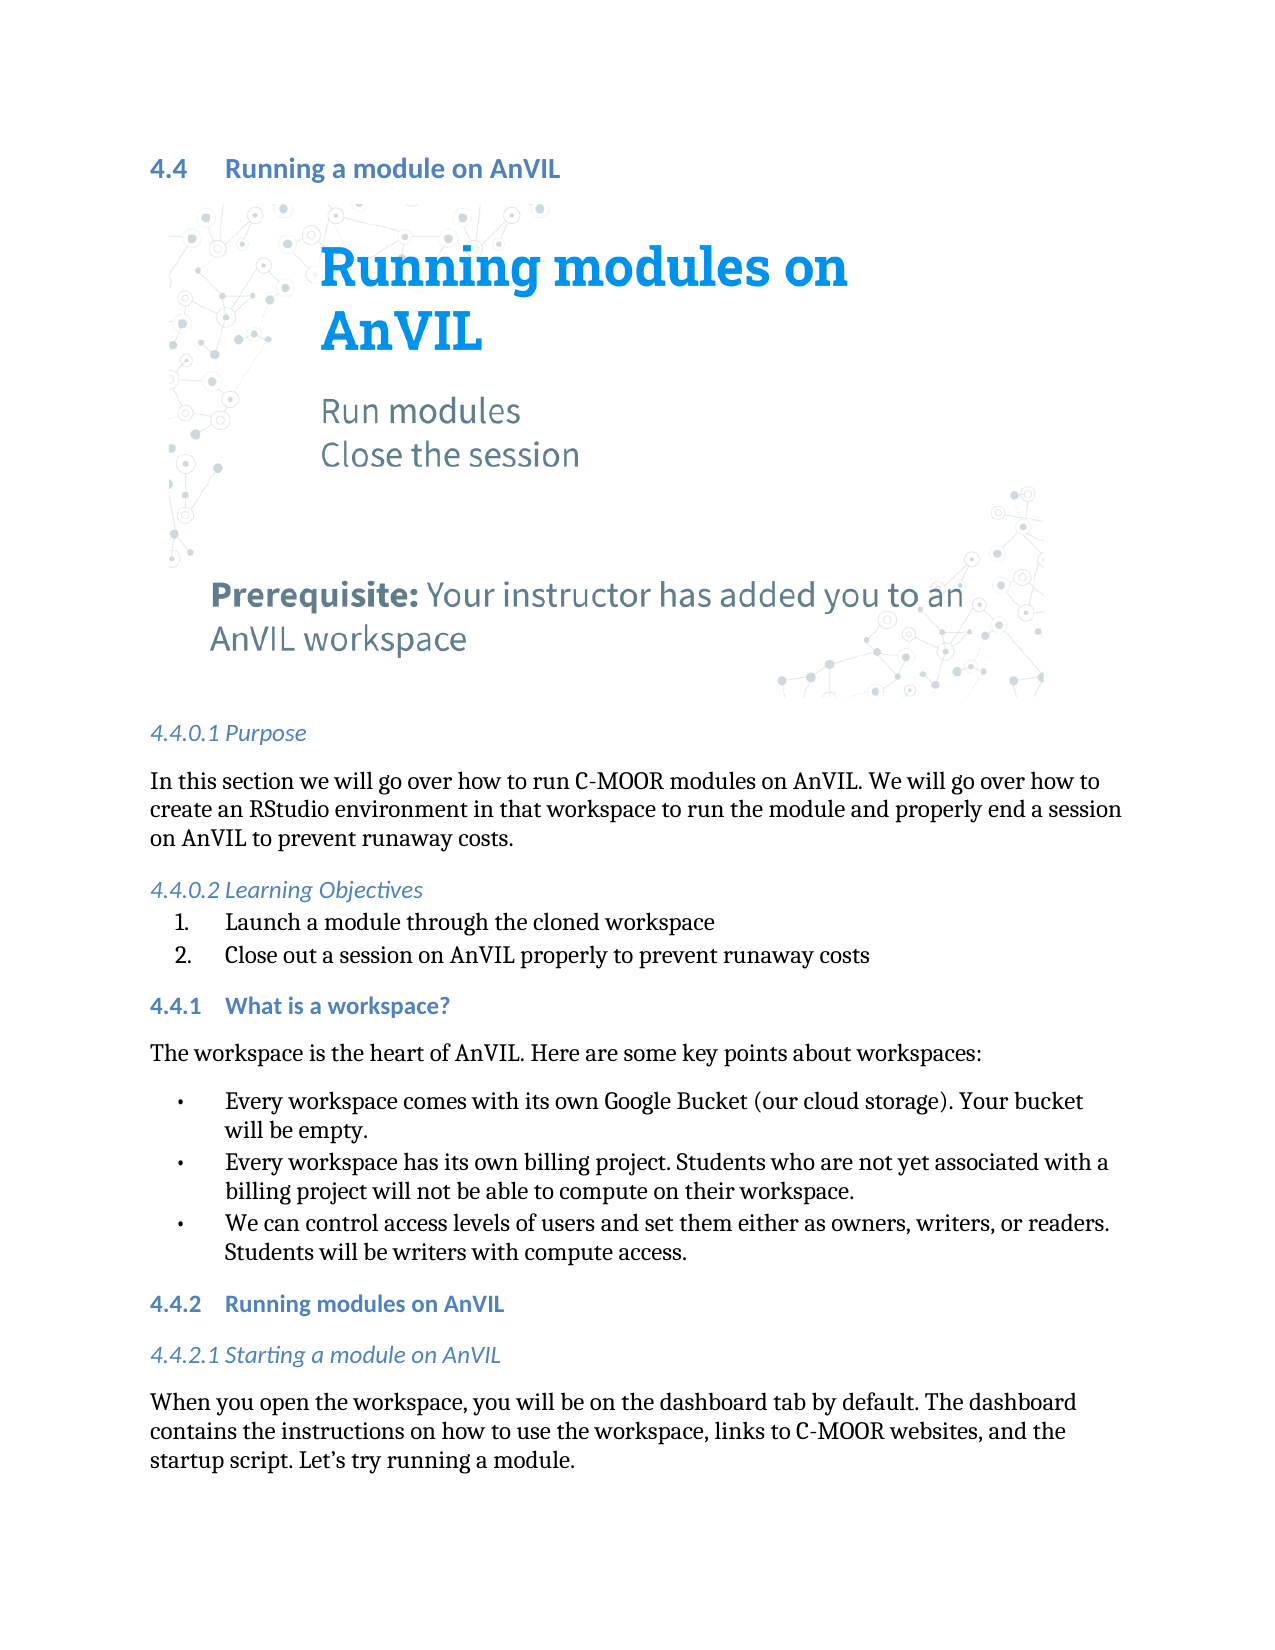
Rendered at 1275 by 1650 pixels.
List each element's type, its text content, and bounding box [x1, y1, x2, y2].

subtitle 4.4.0.1 Purpose [150, 717, 1125, 748]
subtitle 4.4.1 What is a workspace? [150, 990, 1125, 1021]
subtitle 4.4 Running a module on AnVIL [150, 150, 1125, 186]
text The workspace is the heart of AnVIL. Here are some key points about workspaces: [150, 1039, 1125, 1068]
subtitle 4.4.2 Running modules on AnVIL [150, 1288, 1125, 1318]
list Close out a session on AnVIL properly to prevent runaway costs [175, 941, 1125, 969]
subtitle 4.4.0.2 Learning Objectives [150, 874, 1125, 904]
list Every workspace comes with its own Google Bucket (our cloud storage). Your bucket will be empty. [175, 1087, 1125, 1144]
list Every workspace has its own billing project. Students who are not yet associated with a billing project will not be able to compute on their workspace. [175, 1148, 1125, 1206]
picture [168, 204, 1044, 697]
subtitle 4.4.2.1 Starting a module on AnVIL [150, 1339, 1125, 1369]
list We can control access levels of users and set them either as owners, writers, or readers. Students will be writers with compute access. [175, 1209, 1125, 1267]
text When you open the workspace, you will be on the dashboard tab by default. The dashboard contains the instructions on how to use the workspace, links to C-MOOR websites, and the startup script. Let’s try running a module. [150, 1388, 1125, 1474]
text In this section we will go over how to run C-MOOR modules on AnVIL. We will go over how to create an RStudio environment in that workspace to run the module and properly end a session on AnVIL to prevent runaway costs. [150, 767, 1125, 853]
list Launch a module through the cloned workspace [175, 908, 1125, 937]
